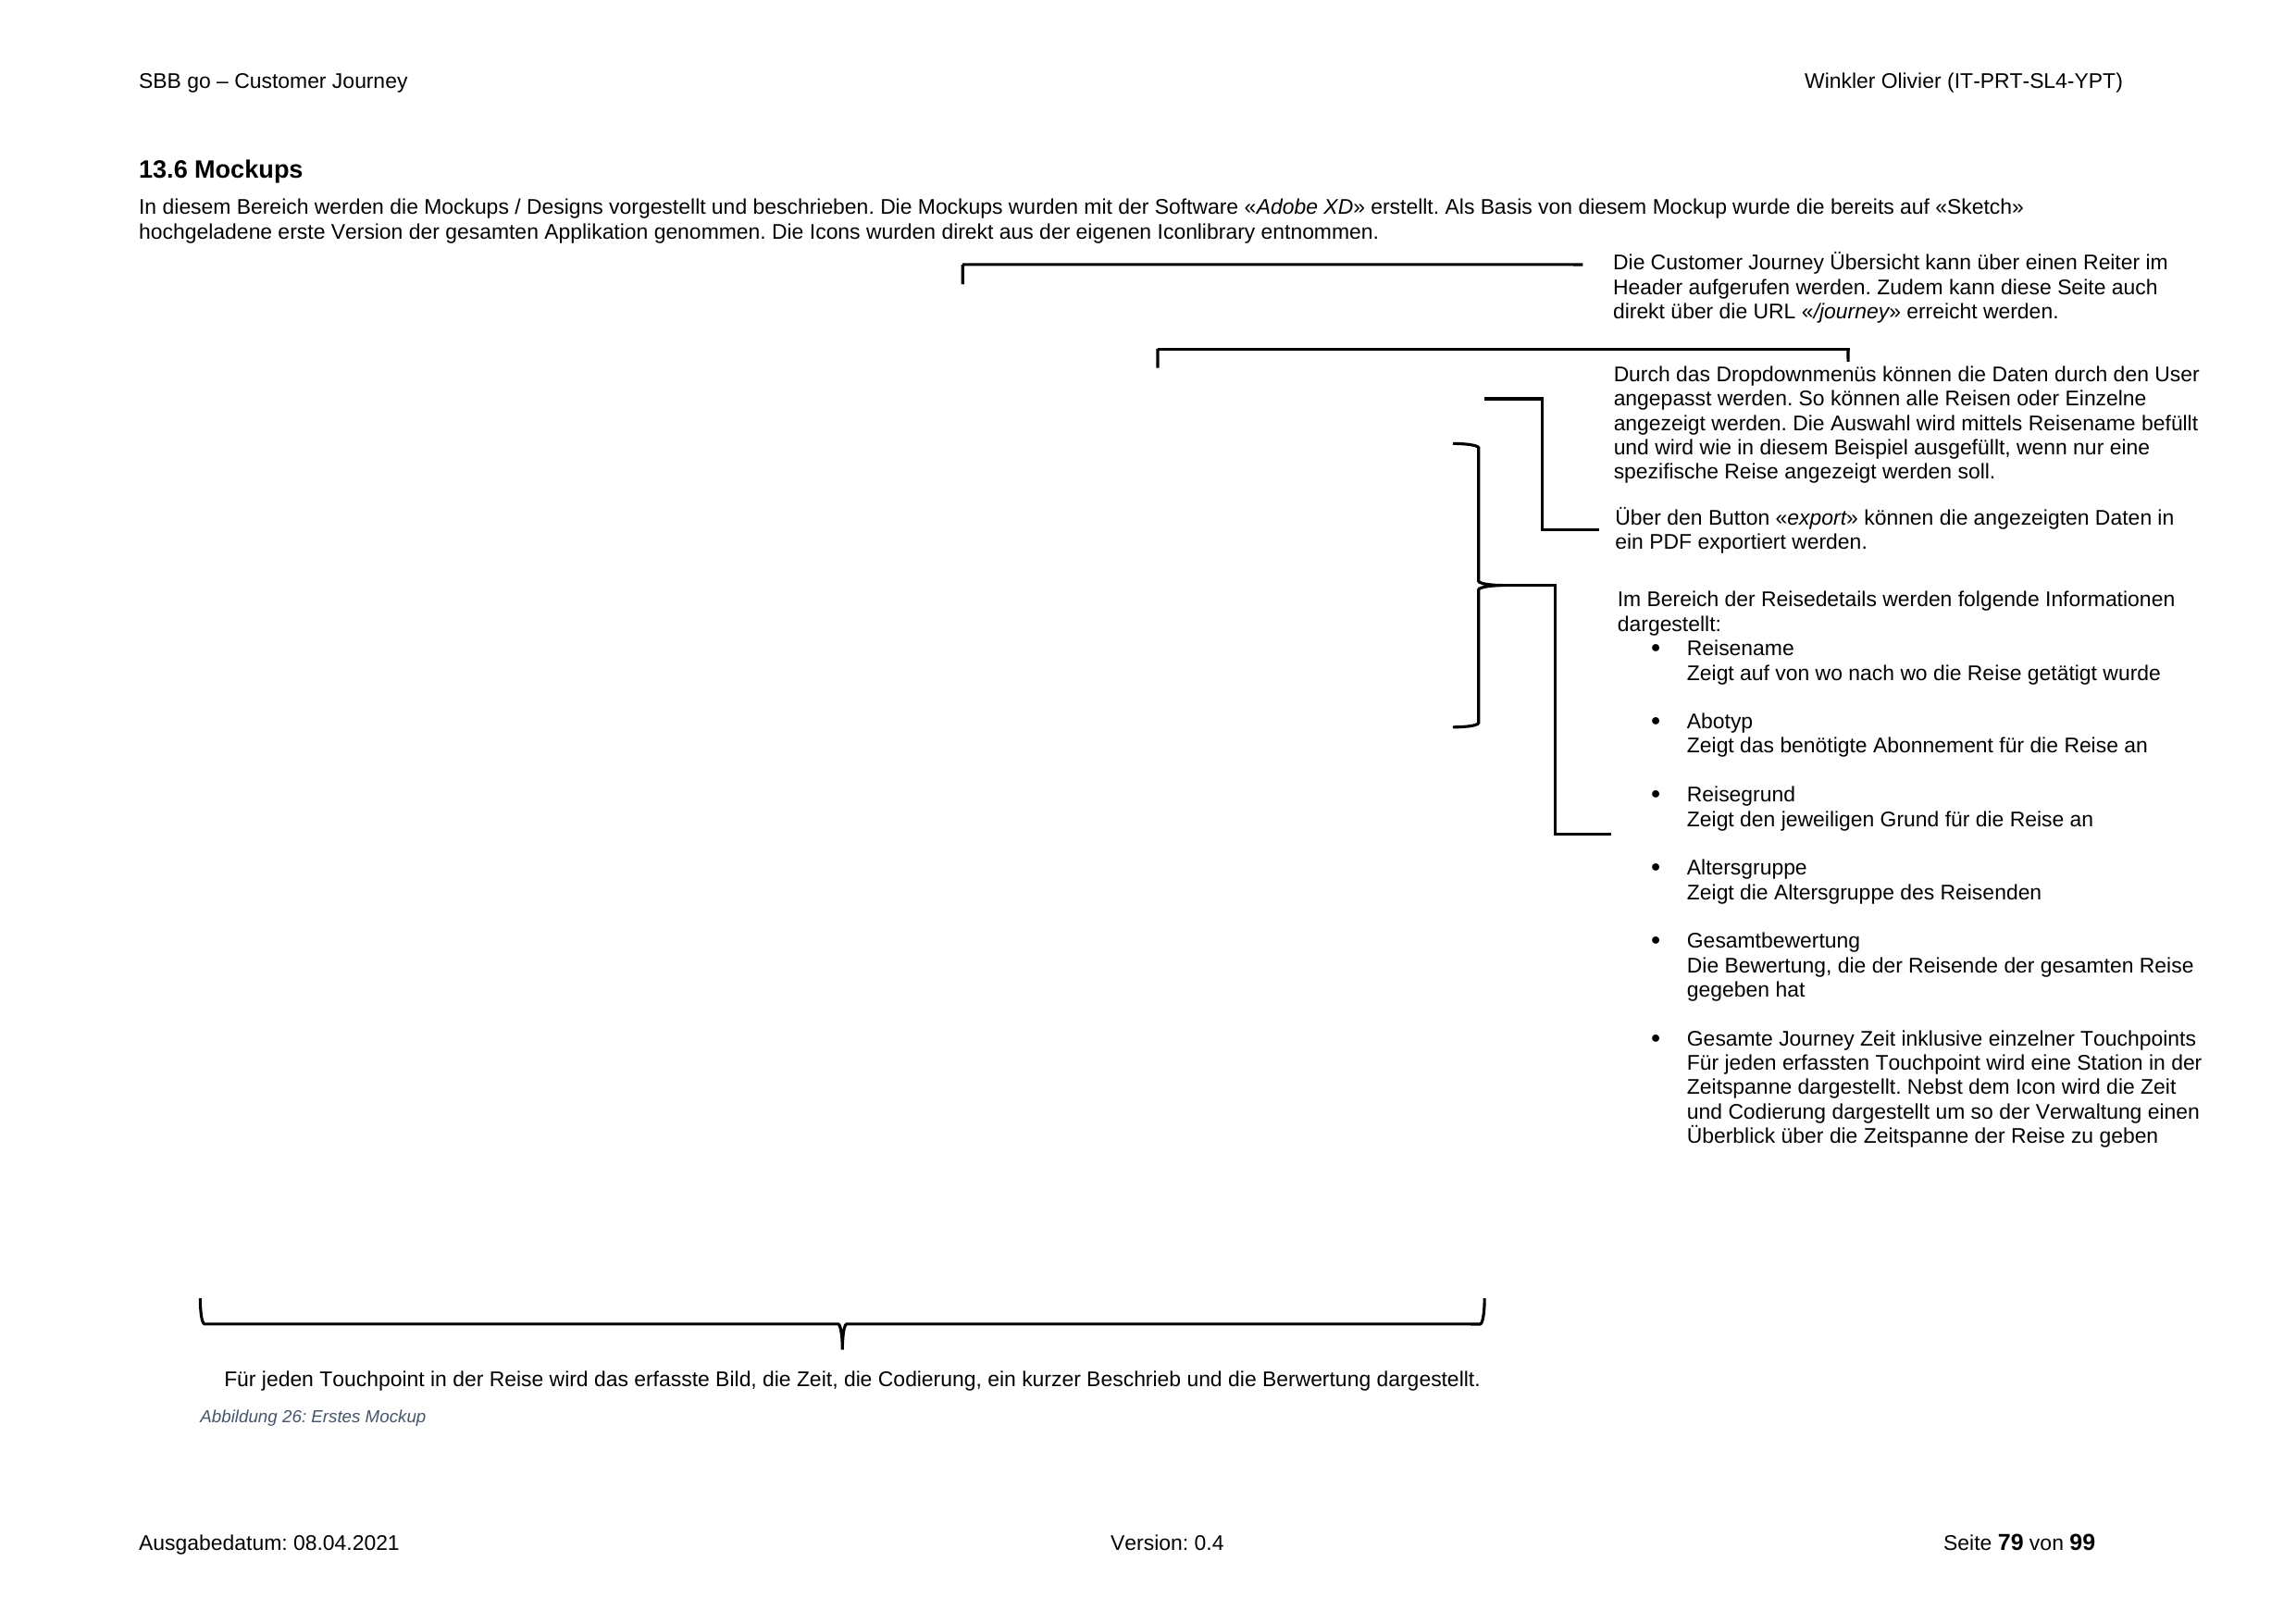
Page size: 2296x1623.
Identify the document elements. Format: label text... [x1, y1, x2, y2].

subtitle Mockups [139, 155, 2156, 183]
text In diesem Bereich werden die Mockups / Designs vorgestellt und beschrieben. Die Mockups wurden mit der Software «Adobe XD» erstellt. Als Basis von diesem Mockup wurde die bereits auf «Sketch» hochgeladene erste Version der gesamten Applikation genommen. Die Icons wurden direkt aus der eigenen Iconlibrary entnommen. [139, 194, 2156, 243]
